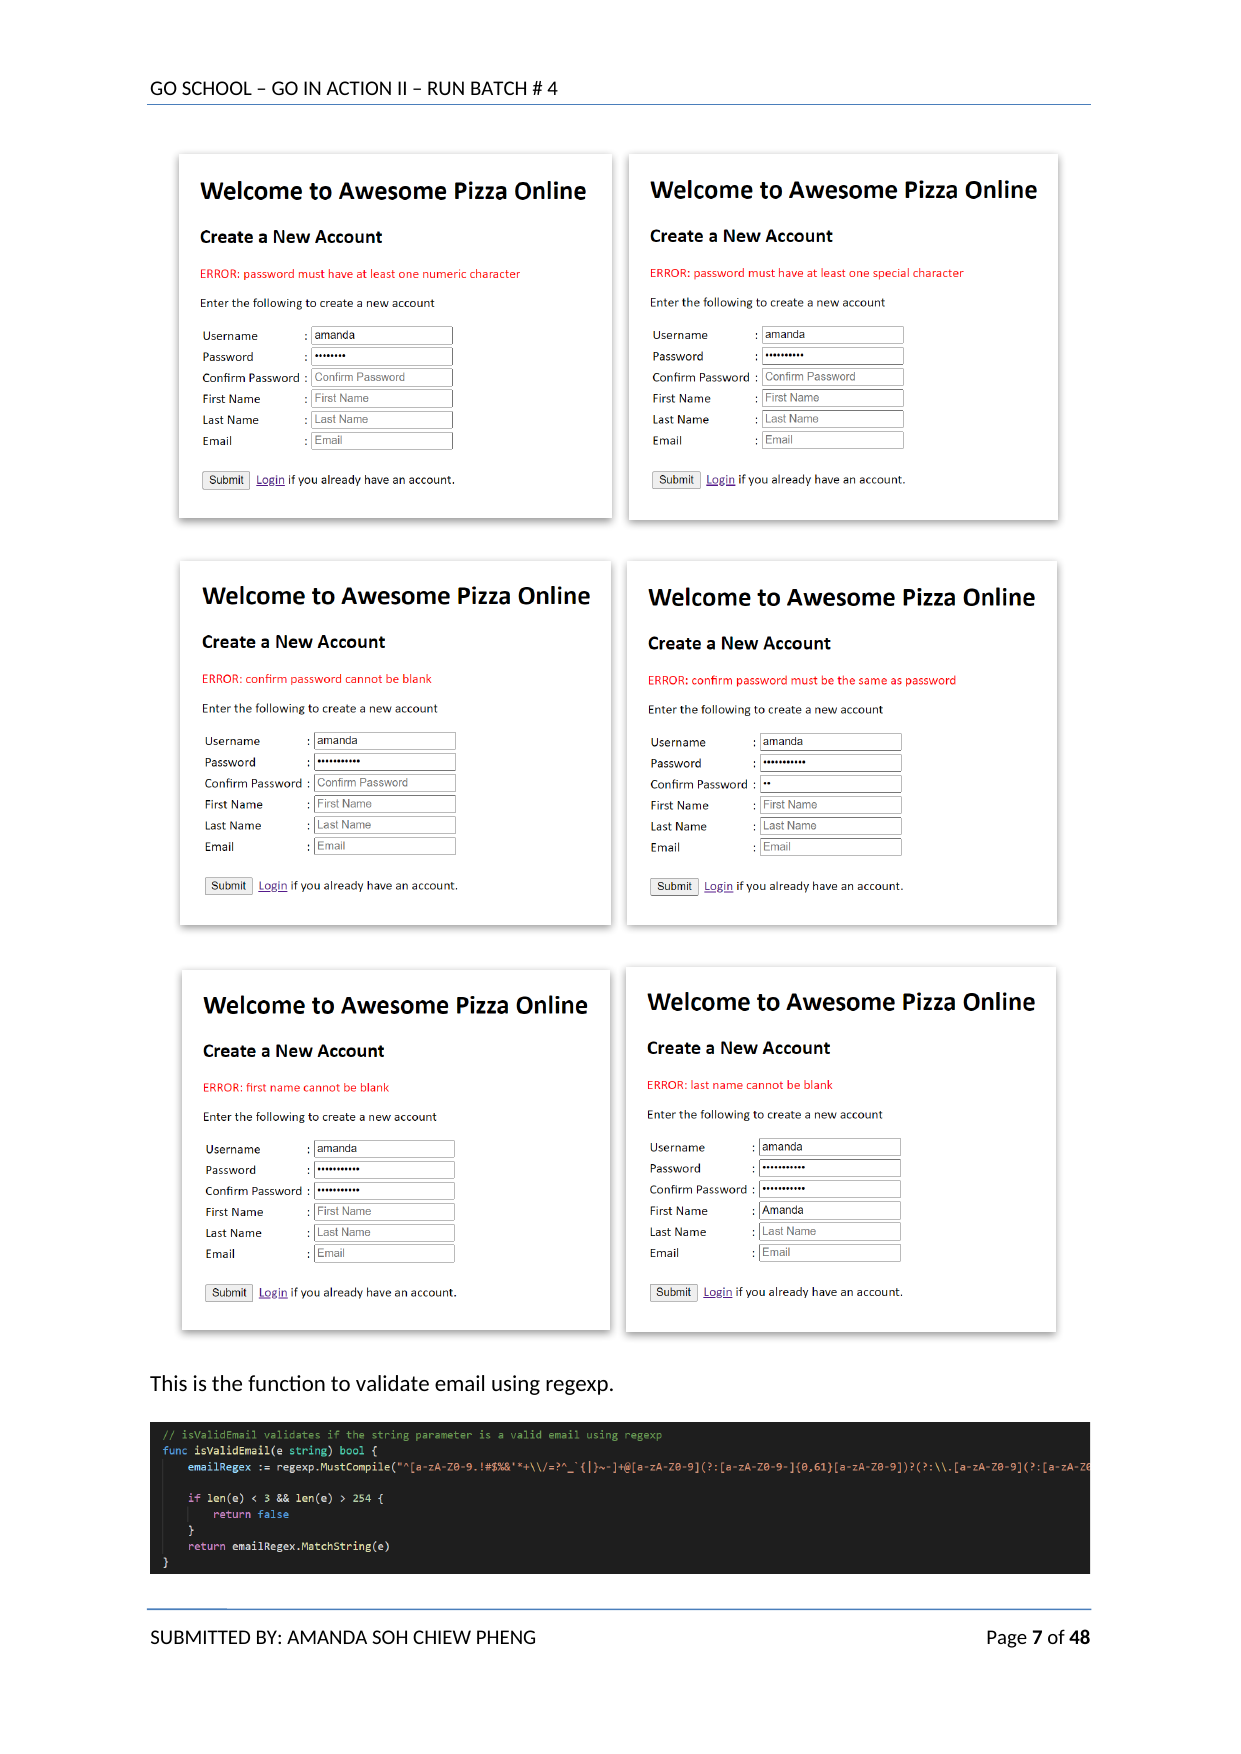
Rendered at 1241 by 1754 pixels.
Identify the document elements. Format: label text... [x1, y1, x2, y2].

picture [197, 984, 596, 1316]
picture [150, 1422, 1091, 1574]
picture [644, 169, 1044, 506]
picture [642, 575, 1042, 910]
picture [641, 981, 1041, 1318]
text This is the function to validate email using regexp. [150, 1369, 1090, 1397]
picture [193, 169, 598, 504]
picture [195, 575, 597, 910]
